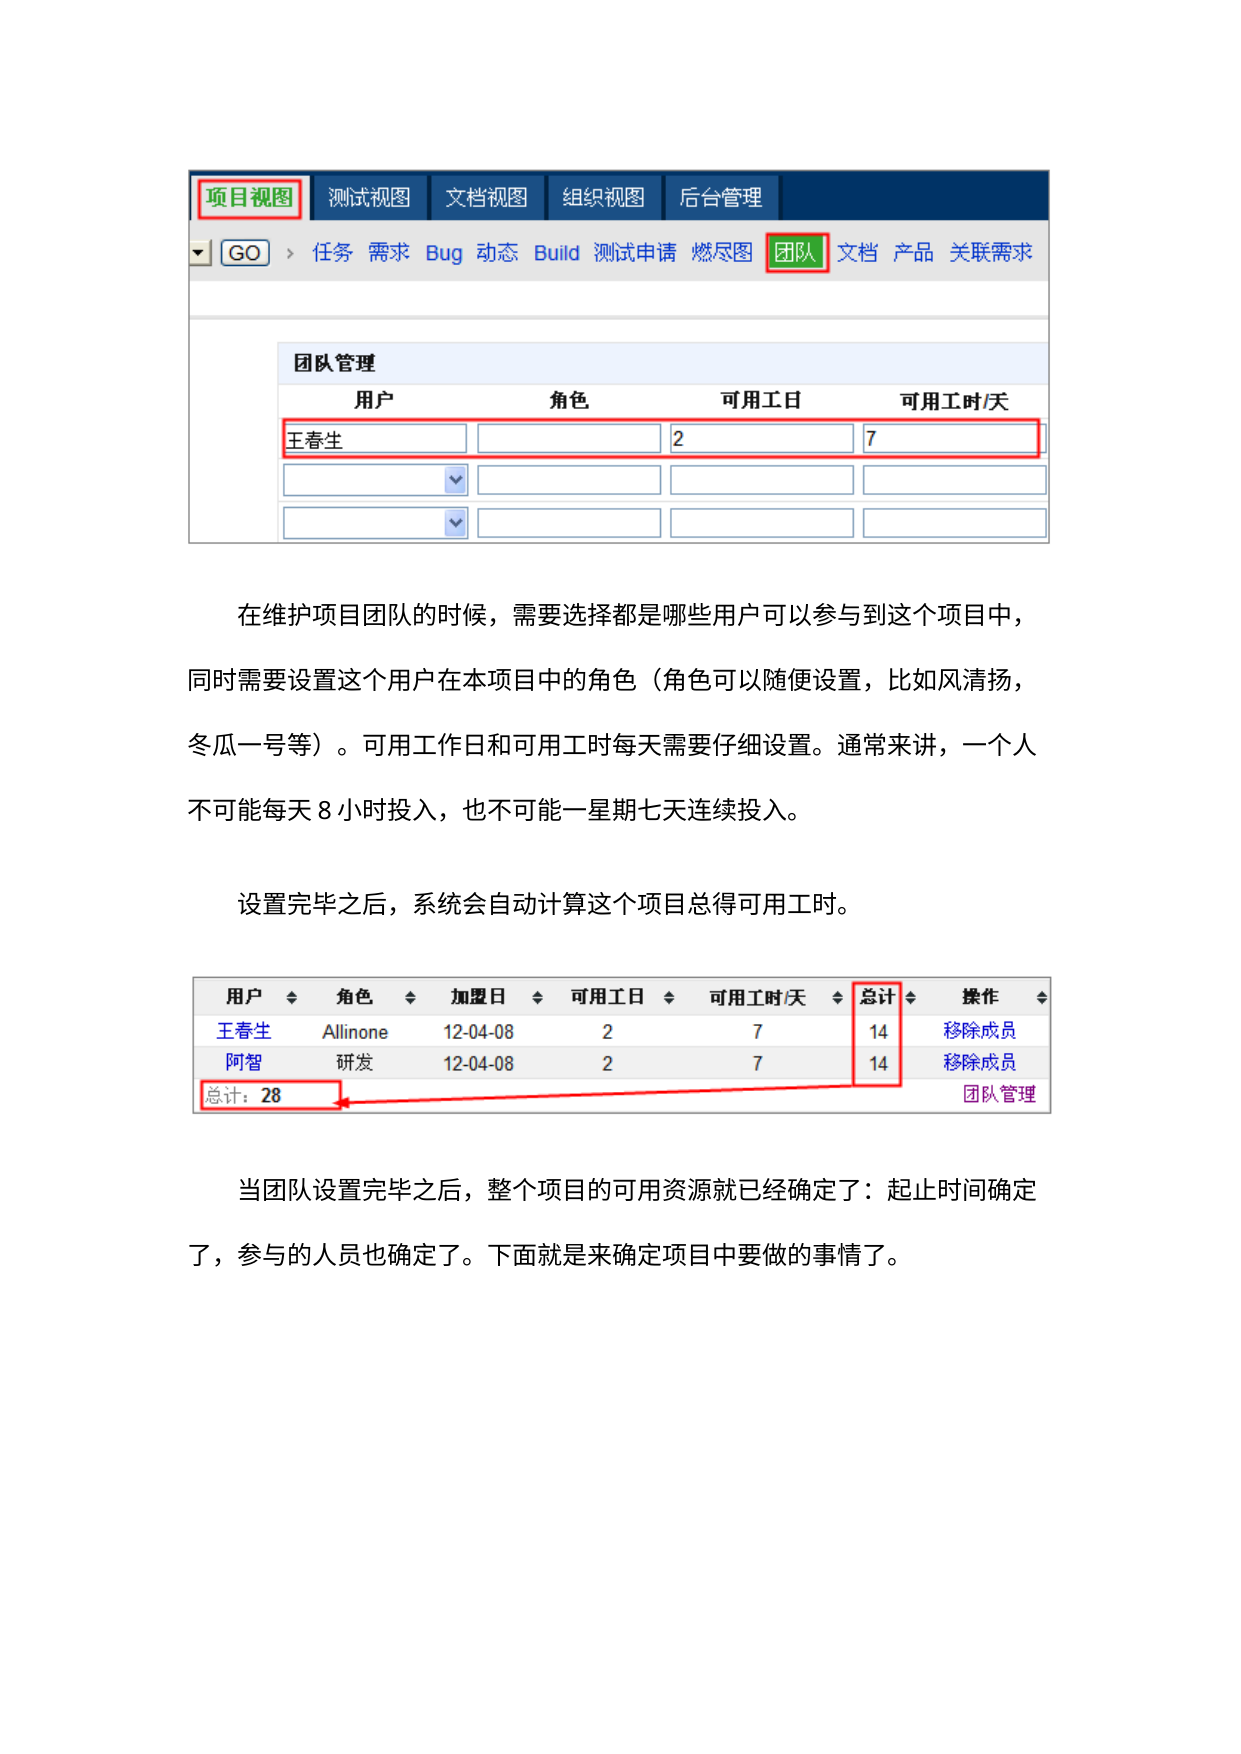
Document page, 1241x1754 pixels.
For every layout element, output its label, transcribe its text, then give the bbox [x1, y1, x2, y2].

picture [187, 167, 1053, 547]
picture [187, 975, 1053, 1117]
text 设置完毕之后，系统会自动计算这个项目总得可用工时。 [187, 870, 1053, 935]
text 在维护项目团队的时候，需要选择都是哪些用户可以参与到这个项目中，同时需要设置这个用户在本项目中的角色（角色可以随便设置，比如风清扬，冬瓜一号等）。可用工作日和可用工时每天需要仔细设置。通常来讲，一个人不可能每天8小时投入，也不可能一星期七天连续投入。 [187, 581, 1053, 841]
text 当团队设置完毕之后，整个项目的可用资源就已经确定了：起止时间确定了，参与的人员也确定了。下面就是来确定项目中要做的事情了。 [187, 1156, 1053, 1286]
